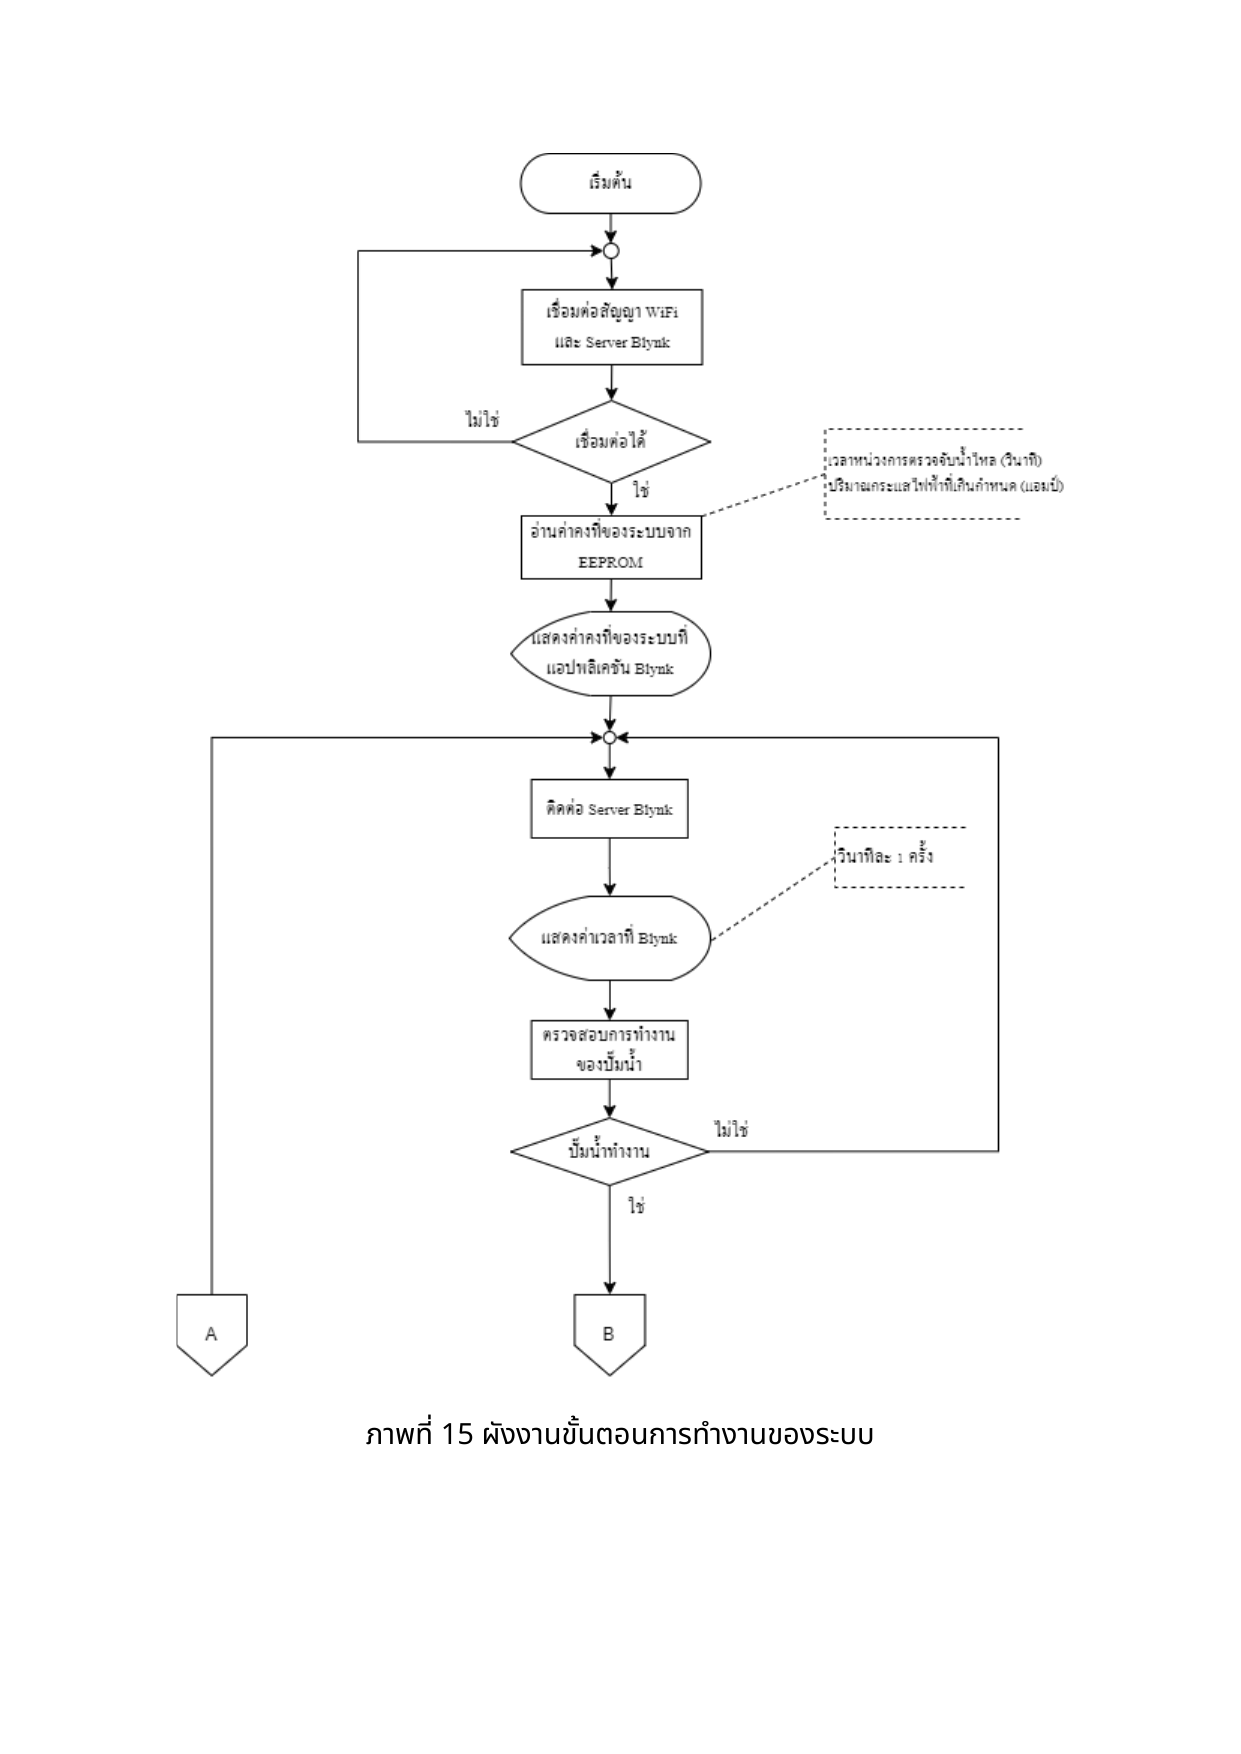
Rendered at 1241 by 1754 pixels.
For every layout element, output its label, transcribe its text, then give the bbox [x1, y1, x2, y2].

text ภาพที่ 15 ผังงานขั้นตอนการทำงานของระบบ [150, 1413, 1090, 1457]
picture [176, 153, 1064, 1413]
